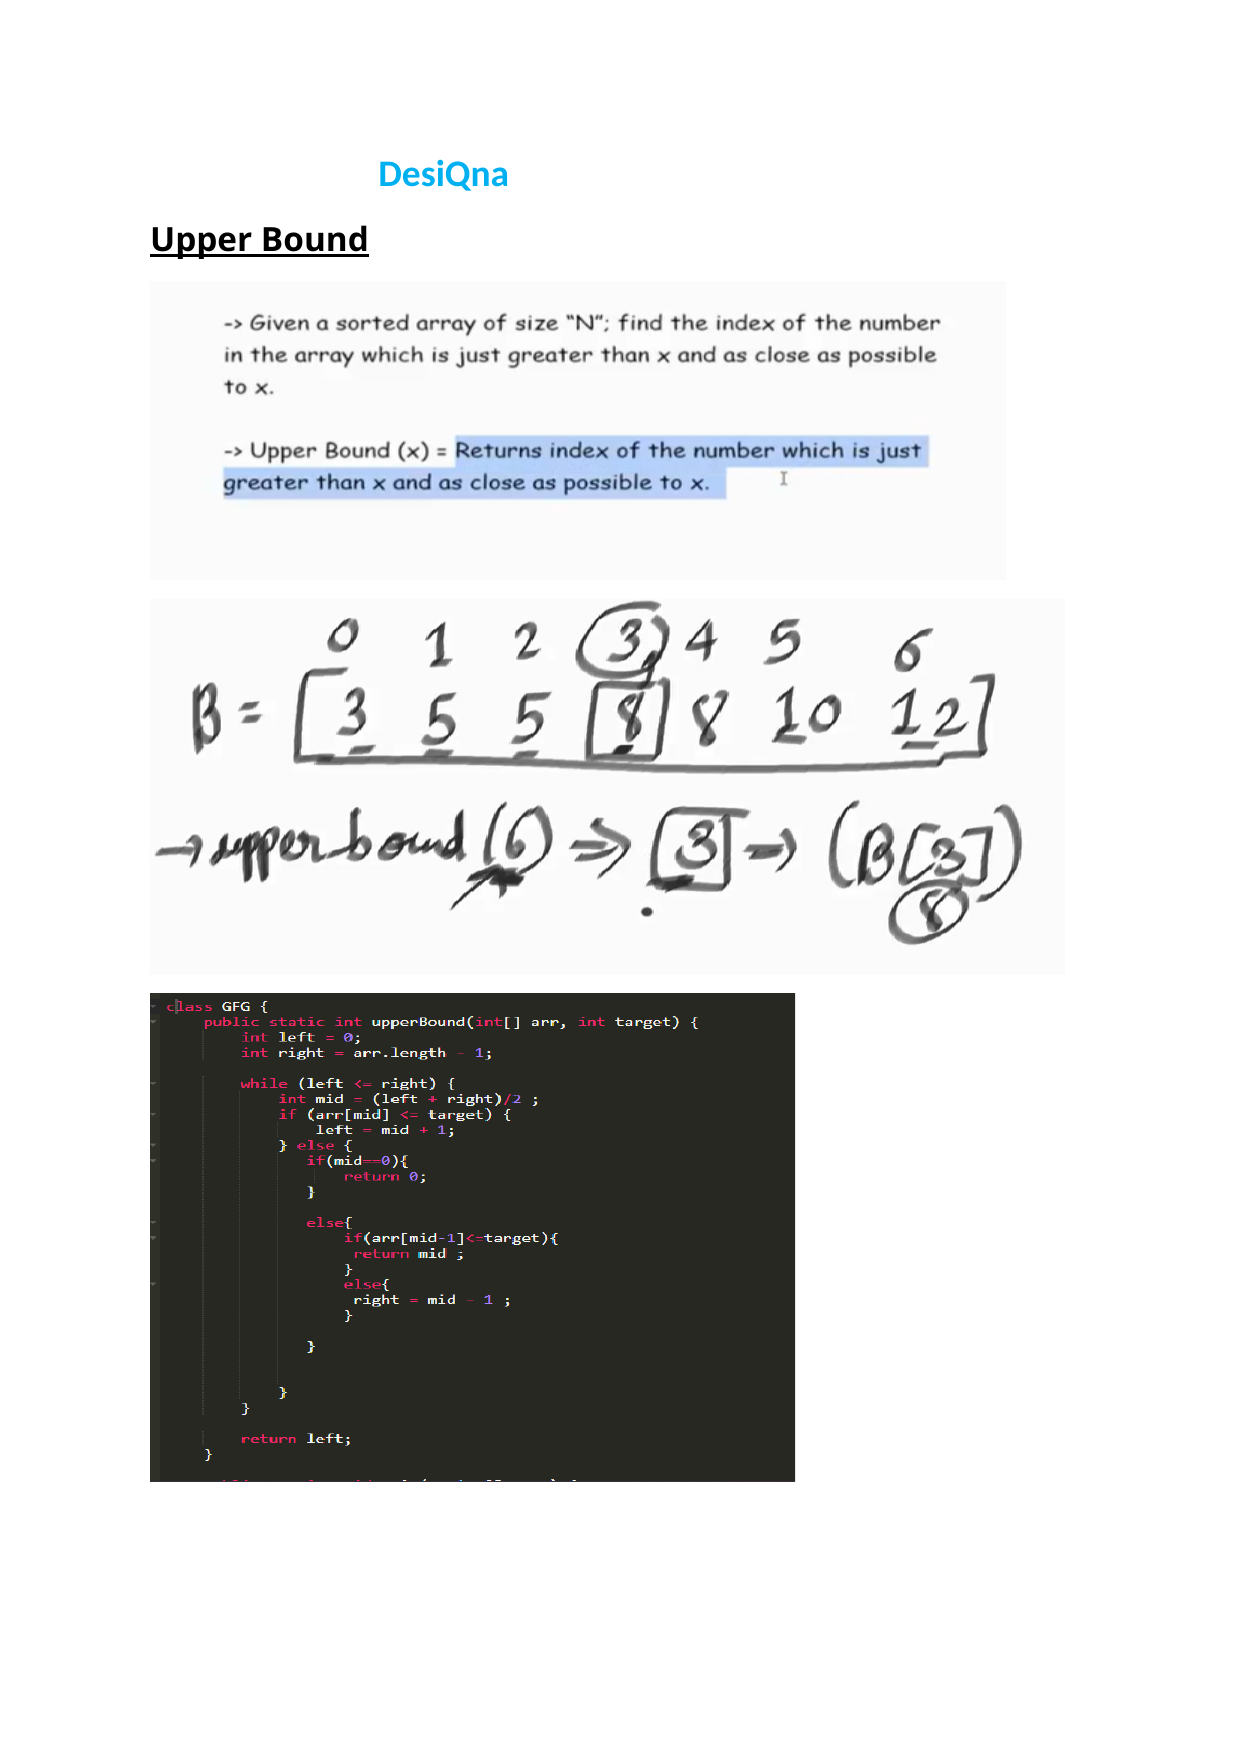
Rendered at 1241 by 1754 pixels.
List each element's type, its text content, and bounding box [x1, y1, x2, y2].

text Upper Bound [150, 216, 1090, 262]
picture [150, 993, 796, 1482]
picture [150, 598, 1065, 975]
text DesiQna [150, 150, 1090, 196]
picture [150, 281, 1007, 580]
